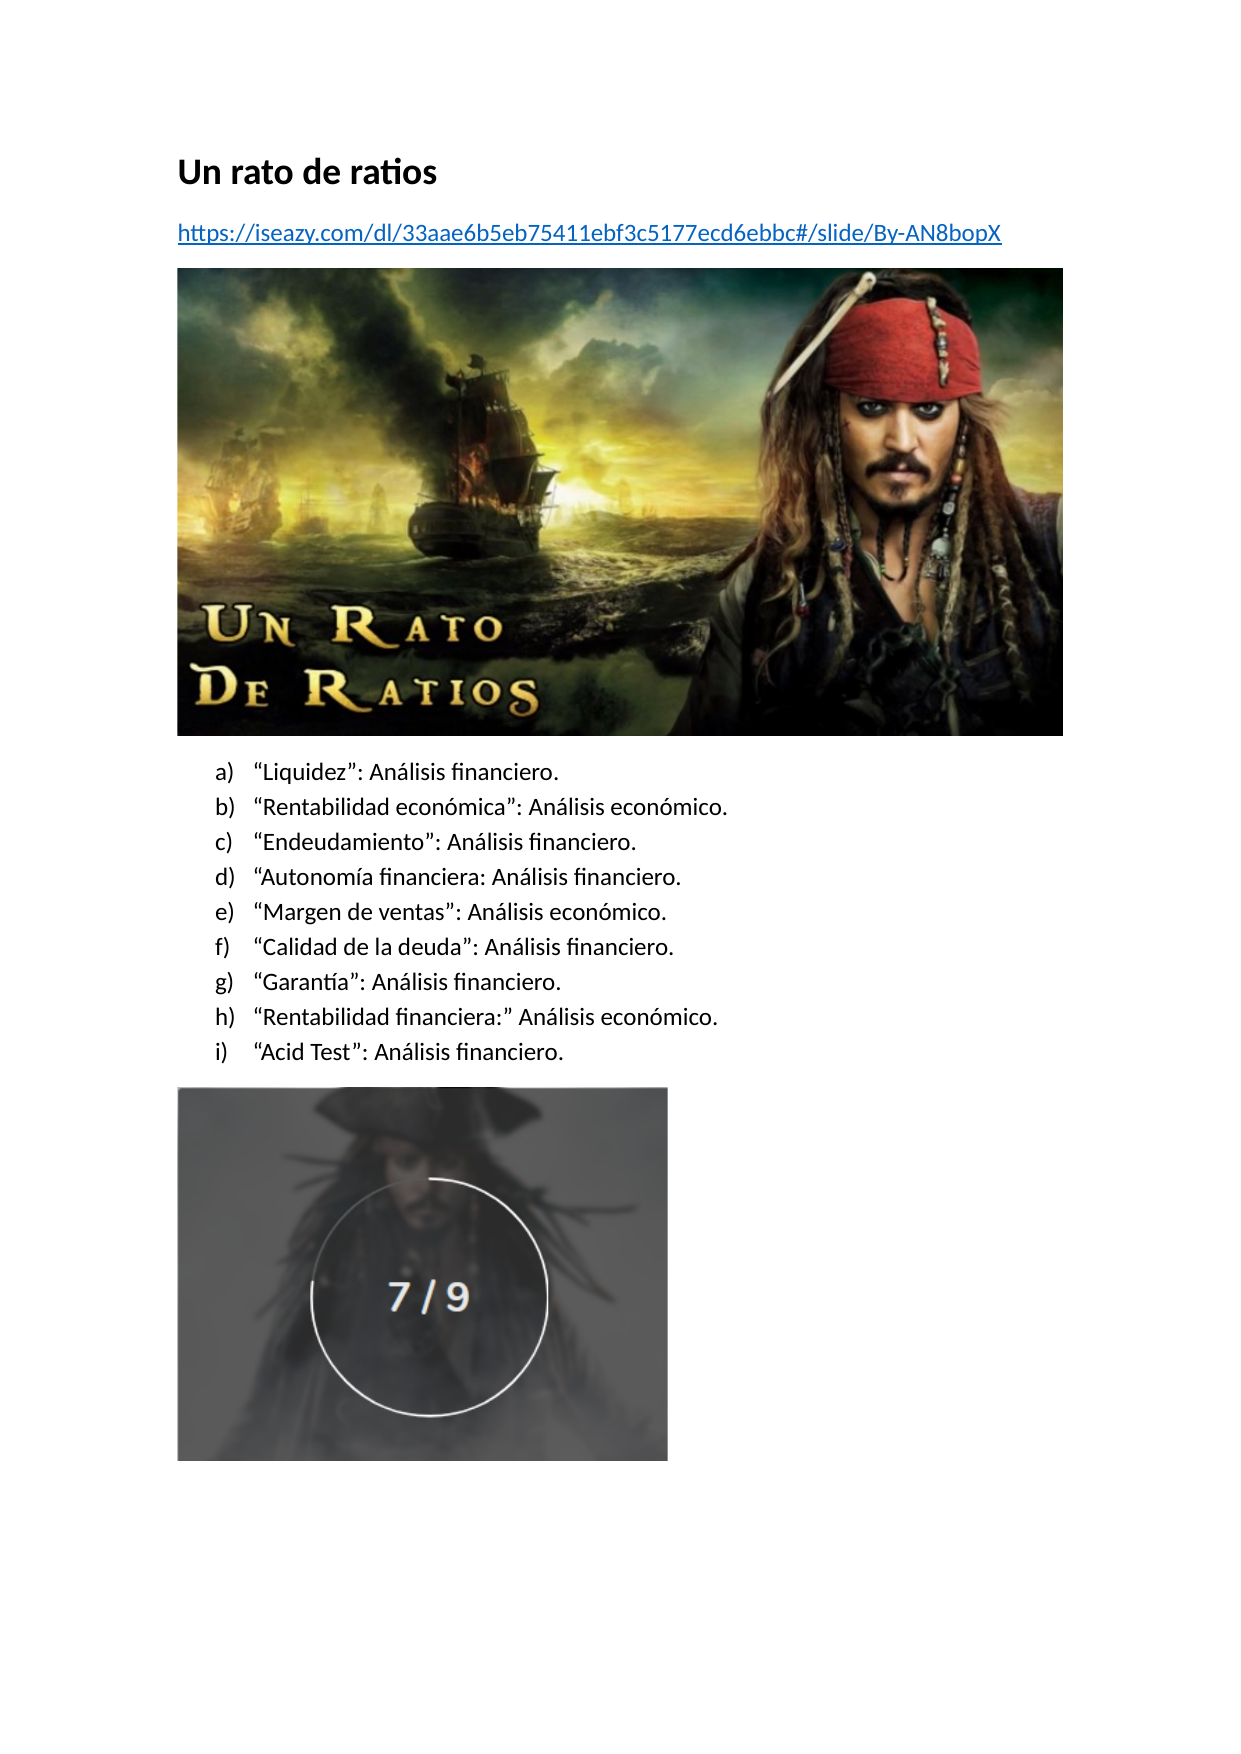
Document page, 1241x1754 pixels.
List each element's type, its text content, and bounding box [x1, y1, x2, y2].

list “Autonomía financiera: Análisis financiero. [215, 861, 1063, 892]
list “Rentabilidad económica”: Análisis económico. [215, 791, 1063, 822]
picture [177, 268, 1063, 736]
list “Garantía”: Análisis financiero. [215, 966, 1063, 997]
picture [177, 1087, 668, 1461]
list “Margen de ventas”: Análisis económico. [215, 896, 1063, 927]
text Un rato de ratios [177, 148, 1063, 193]
list “Calidad de la deuda”: Análisis financiero. [215, 931, 1063, 962]
list “Liquidez”: Análisis financiero. [215, 756, 1063, 787]
list “Endeudamiento”: Análisis financiero. [215, 826, 1063, 857]
text https://iseazy.com/dl/33aae6b5eb75411ebf3c5177ecd6ebbc#/slide/By-AN8bopX [177, 217, 1063, 247]
list “Rentabilidad financiera:” Análisis económico. [215, 1001, 1063, 1032]
list “Acid Test”: Análisis financiero. [215, 1036, 1063, 1067]
